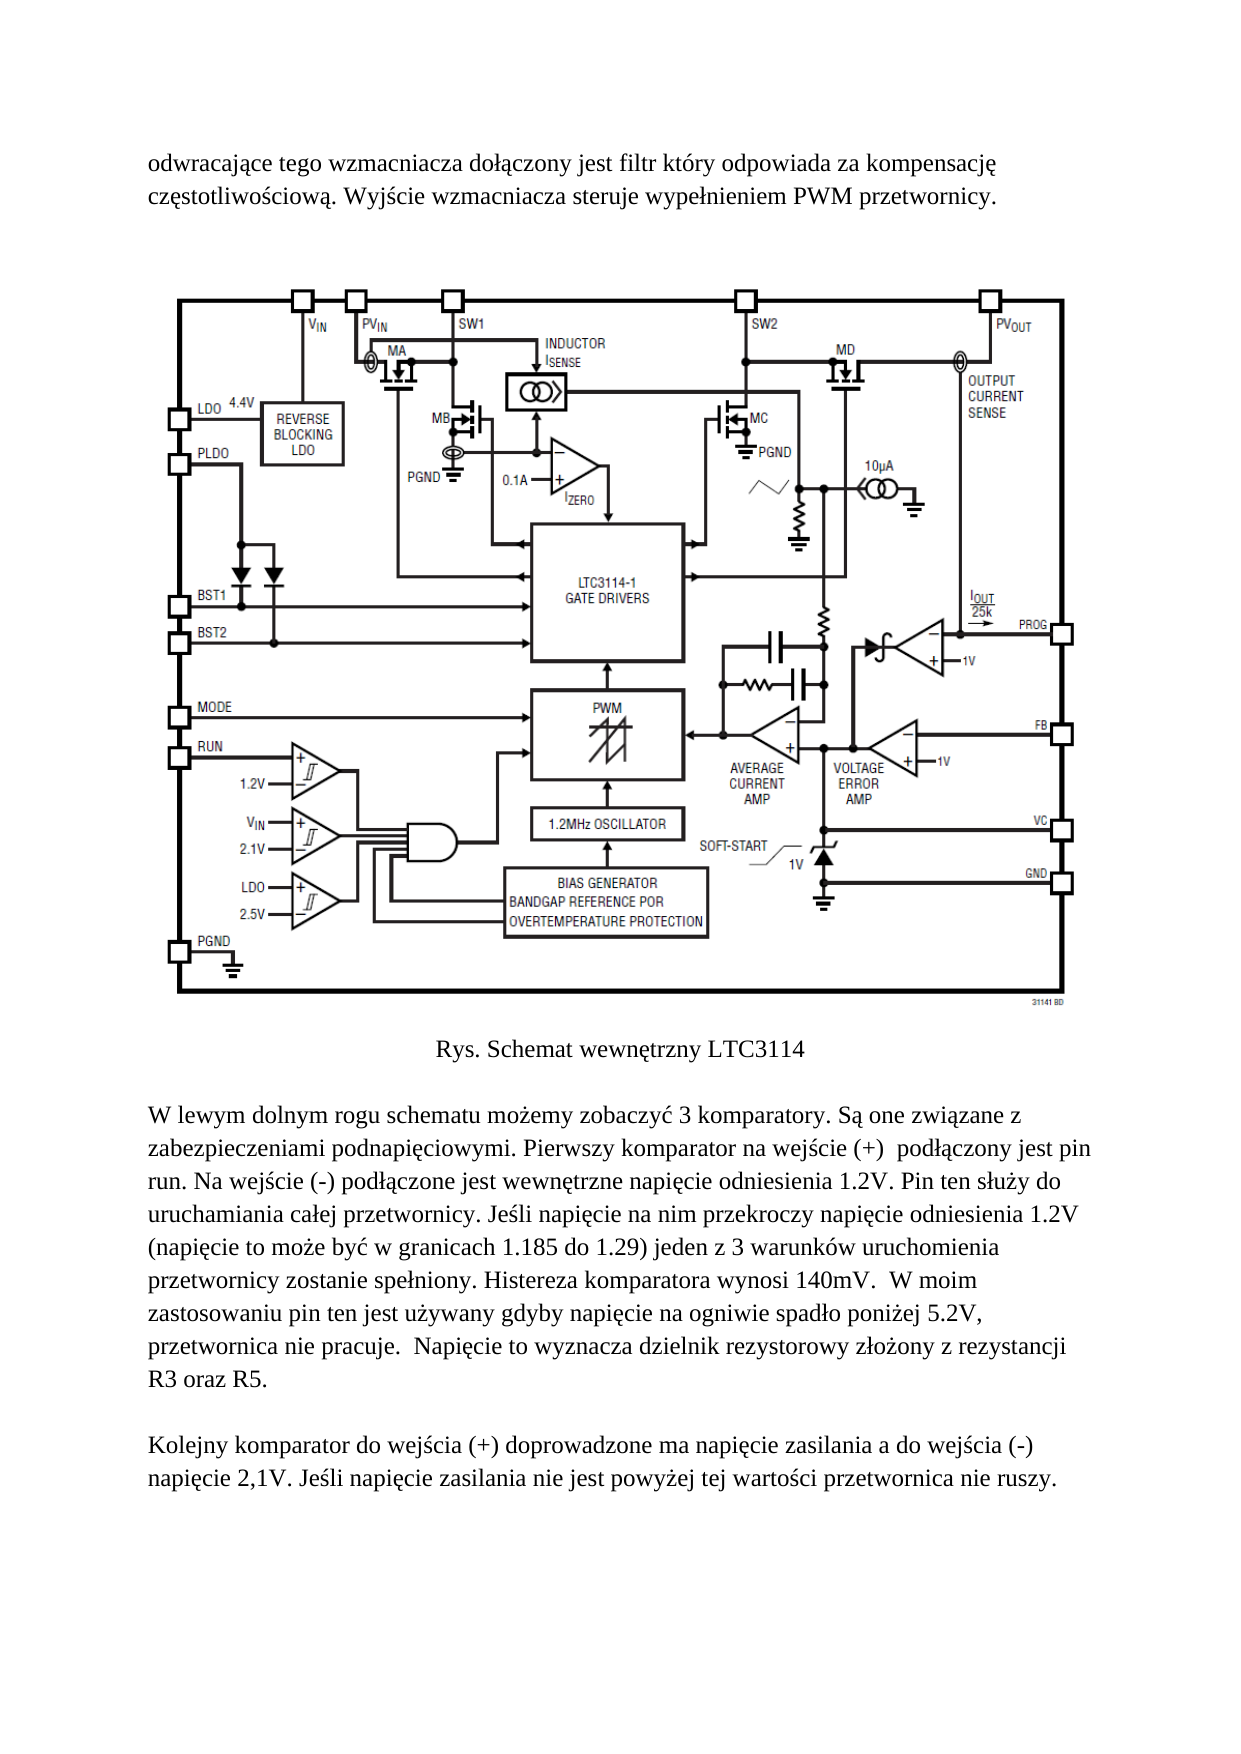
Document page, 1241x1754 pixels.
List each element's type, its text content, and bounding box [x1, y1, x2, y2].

picture [147, 279, 1079, 1030]
text Rys. Schemat wewnętrzny LTC3114 [148, 1034, 1092, 1063]
text W lewym dolnym rogu schematu możemy zobaczyć 3 komparatory. Są one związane z zabezpieczeniami podnapięciowymi. Pierwszy komparator na wejście (+) podłączony jest pin run. Na wejście (-) podłączone jest wewnętrzne napięcie odniesienia 1.2V. Pin ten służy do uruchamiania całej przetwornicy. Jeśli napięcie na nim przekroczy napięcie odniesienia 1.2V (napięcie to może być w granicach 1.185 do 1.29) jeden z 3 warunków uruchomienia przetwornicy zostanie spełniony. Histereza komparatora wynosi 140mV. W moim zastosowaniu pin ten jest używany gdyby napięcie na ogniwie spadło poniżej 5.2V, przetwornica nie pracuje. Napięcie to wyznacza dzielnik rezystorowy złożony z rezystancji R3 oraz R5. [148, 1100, 1092, 1393]
text Kolejny komparator do wejścia (+) doprowadzone ma napięcie zasilania a do wejścia (-) napięcie 2,1V. Jeśli napięcie zasilania nie jest powyżej tej wartości przetwornica nie ruszy. [148, 1430, 1092, 1492]
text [148, 148, 1092, 209]
